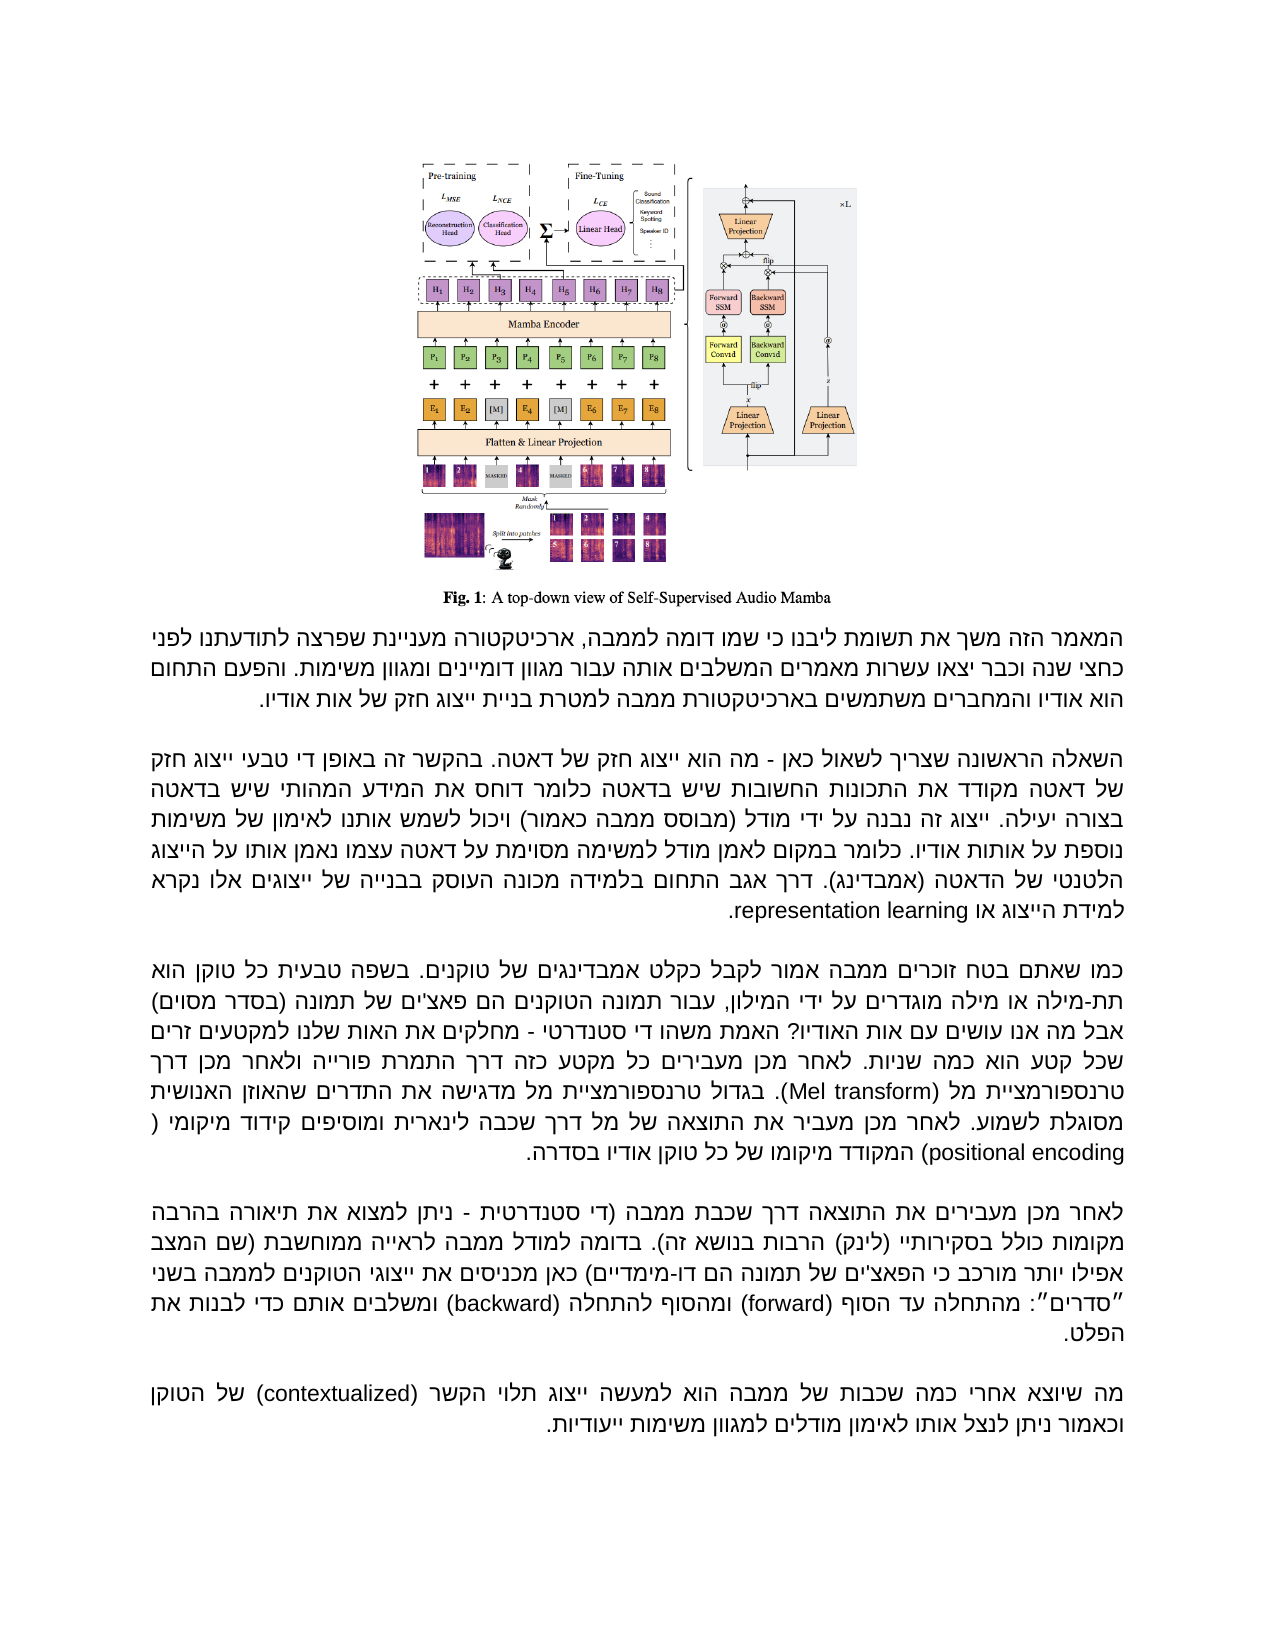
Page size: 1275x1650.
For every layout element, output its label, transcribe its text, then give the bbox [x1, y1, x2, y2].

picture [413, 150, 862, 622]
text המאמר הזה משך את תשומת ליבנו כי שמו דומה לממבה, ארכיטקטורה מעניינת שפרצה לתודעתנו לפני כחצי שנה וכבר יצאו עשרות מאמרים המשלבים אותה עבור מגוון דומיינים ומגוון משימות. והפעם התחום הוא אודיו והמחברים משתמשים בארכיטקטורת ממבה למטרת בניית ייצוג חזק של אות אודיו. [150, 625, 1125, 712]
text כמו שאתם בטח זוכרים ממבה אמור לקבל כקלט אמבדינגים של טוקנים. בשפה טבעית כל טוקן הוא תת-מילה או מילה מוגדרים על ידי המילון, עבור תמונה הטוקנים הם פאצ'ים של תמונה (בסדר מסוים) אבל מה אנו עושים עם אות האודיו? האמת משהו די סטנדרטי - מחלקים את האות שלנו למקטעים זרים שכל קטע הוא כמה שניות. לאחר מכן מעבירים כל מקטע כזה דרך התמרת פורייה ולאחר מכן דרך טרנספורמציית מל (Mel transform). בגדול טרנספורמציית מל מדגישה את התדרים שהאוזן האנושית מסוגלת לשמוע. לאחר מכן מעביר את התוצאה של מל דרך שכבה לינארית ומוסיפים קידוד מיקומי (positional encoding) המקודד מיקומו של כל טוקן אודיו בסדרה. [150, 957, 1125, 1165]
text השאלה הראשונה שצריך לשאול כאן - מה הוא ייצוג חזק של דאטה. בהקשר זה באופן די טבעי ייצוג חזק של דאטה מקודד את התכונות החשובות שיש בדאטה כלומר דוחס את המידע המהותי שיש בדאטה בצורה יעילה. ייצוג זה נבנה על ידי מודל (מבוסס ממבה כאמור) ויכול לשמש אותנו לאימון של משימות נוספת על אותות אודיו. כלומר במקום לאמן מודל למשימה מסוימת על דאטה עצמו נאמן אותו על הייצוג הלטנטי של הדאטה (אמבדינג). דרך אגב התחום בלמידה מכונה העוסק בבנייה של ייצוגים אלו נקרא למידת הייצוג או representation learning. [150, 746, 1125, 923]
text מה שיוצא אחרי כמה שכבות של ממבה הוא למעשה ייצוג תלוי הקשר (contextualized) של הטוקן וכאמור ניתן לנצל אותו לאימון מודלים למגוון משימות ייעודיות. [150, 1380, 1125, 1437]
text לאחר מכן מעבירים את התוצאה דרך שכבת ממבה (די סטנדרטית - ניתן למצוא את תיאורה בהרבה מקומות כולל בסקירותיי (לינק) הרבות בנושא זה). בדומה למודל ממבה לראייה ממוחשבת (שם המצב אפילו יותר מורכב כי הפאצ'ים של תמונה הם דו-מימדיים) כאן מכניסים את ייצוגי הטוקנים לממבה בשני ״סדרים״: מהתחלה עד הסוף (forward) ומהסוף להתחלה (backward) ומשלבים אותם כדי לבנות את הפלט. [150, 1199, 1125, 1346]
